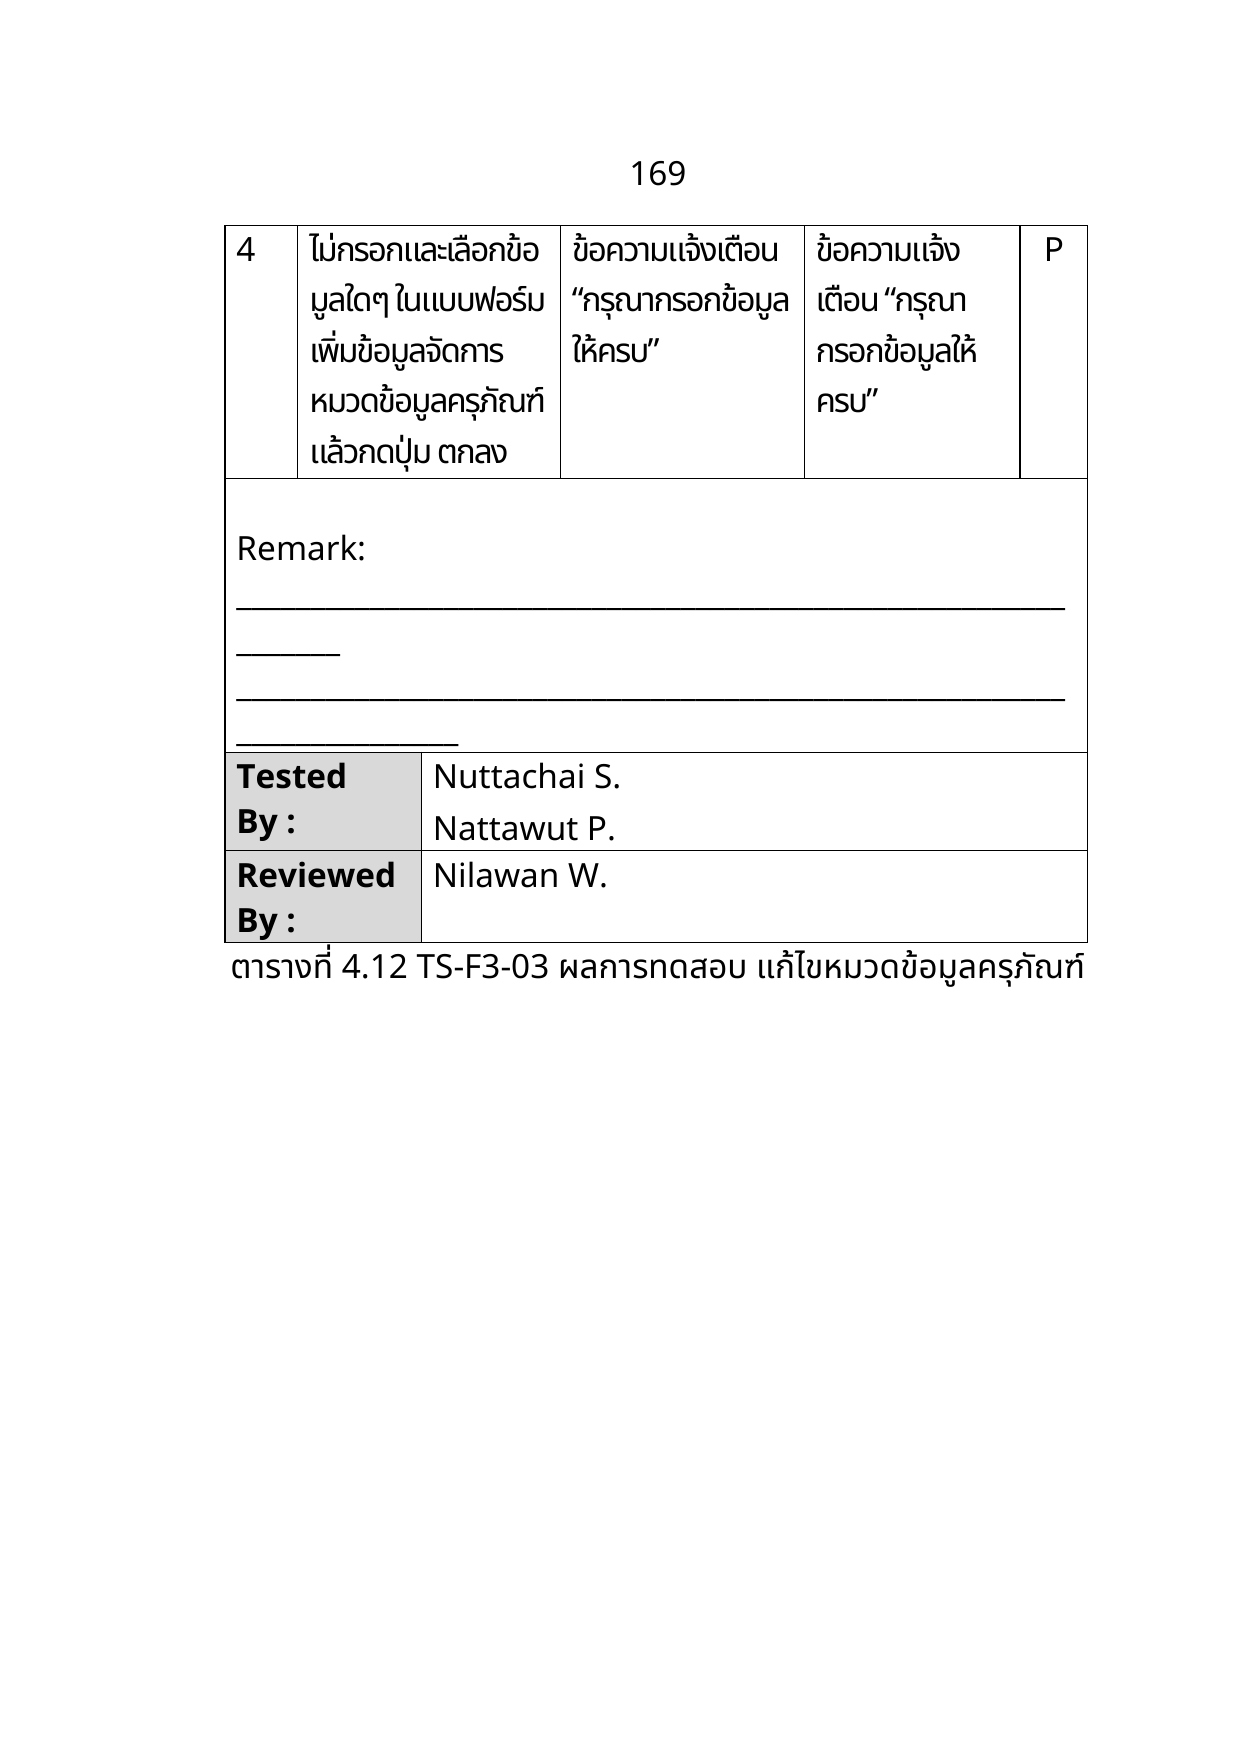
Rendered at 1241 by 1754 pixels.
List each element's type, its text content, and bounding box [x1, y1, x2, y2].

table_cell Reviewed By : [226, 851, 421, 942]
table_cell Remark: _______________________________________________________________ _______________________________________________________________________ [226, 479, 1087, 752]
table_cell P [1021, 226, 1087, 478]
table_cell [561, 226, 804, 478]
table_cell 4 [226, 226, 297, 478]
table_cell ไม่กรอกและเลือกข้อมูลใดๆ ในแบบฟอร์มเพิ่มข้อมูลจัดการหมวดข้อมูลครุภัณฑ์ แล้วกดปุ่ม ตกลง [298, 226, 560, 478]
table_cell Nilawan W. [422, 851, 1087, 942]
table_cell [805, 226, 1019, 478]
table_cell Tested By : [226, 753, 421, 850]
table_cell Nuttachai S. Nattawut P. [422, 753, 1087, 850]
text ตารางที่ 4.12 TS-F3-03 ผลการทดสอบ แก้ไขหมวดข้อมูลครุภัณฑ์ [225, 943, 1090, 994]
